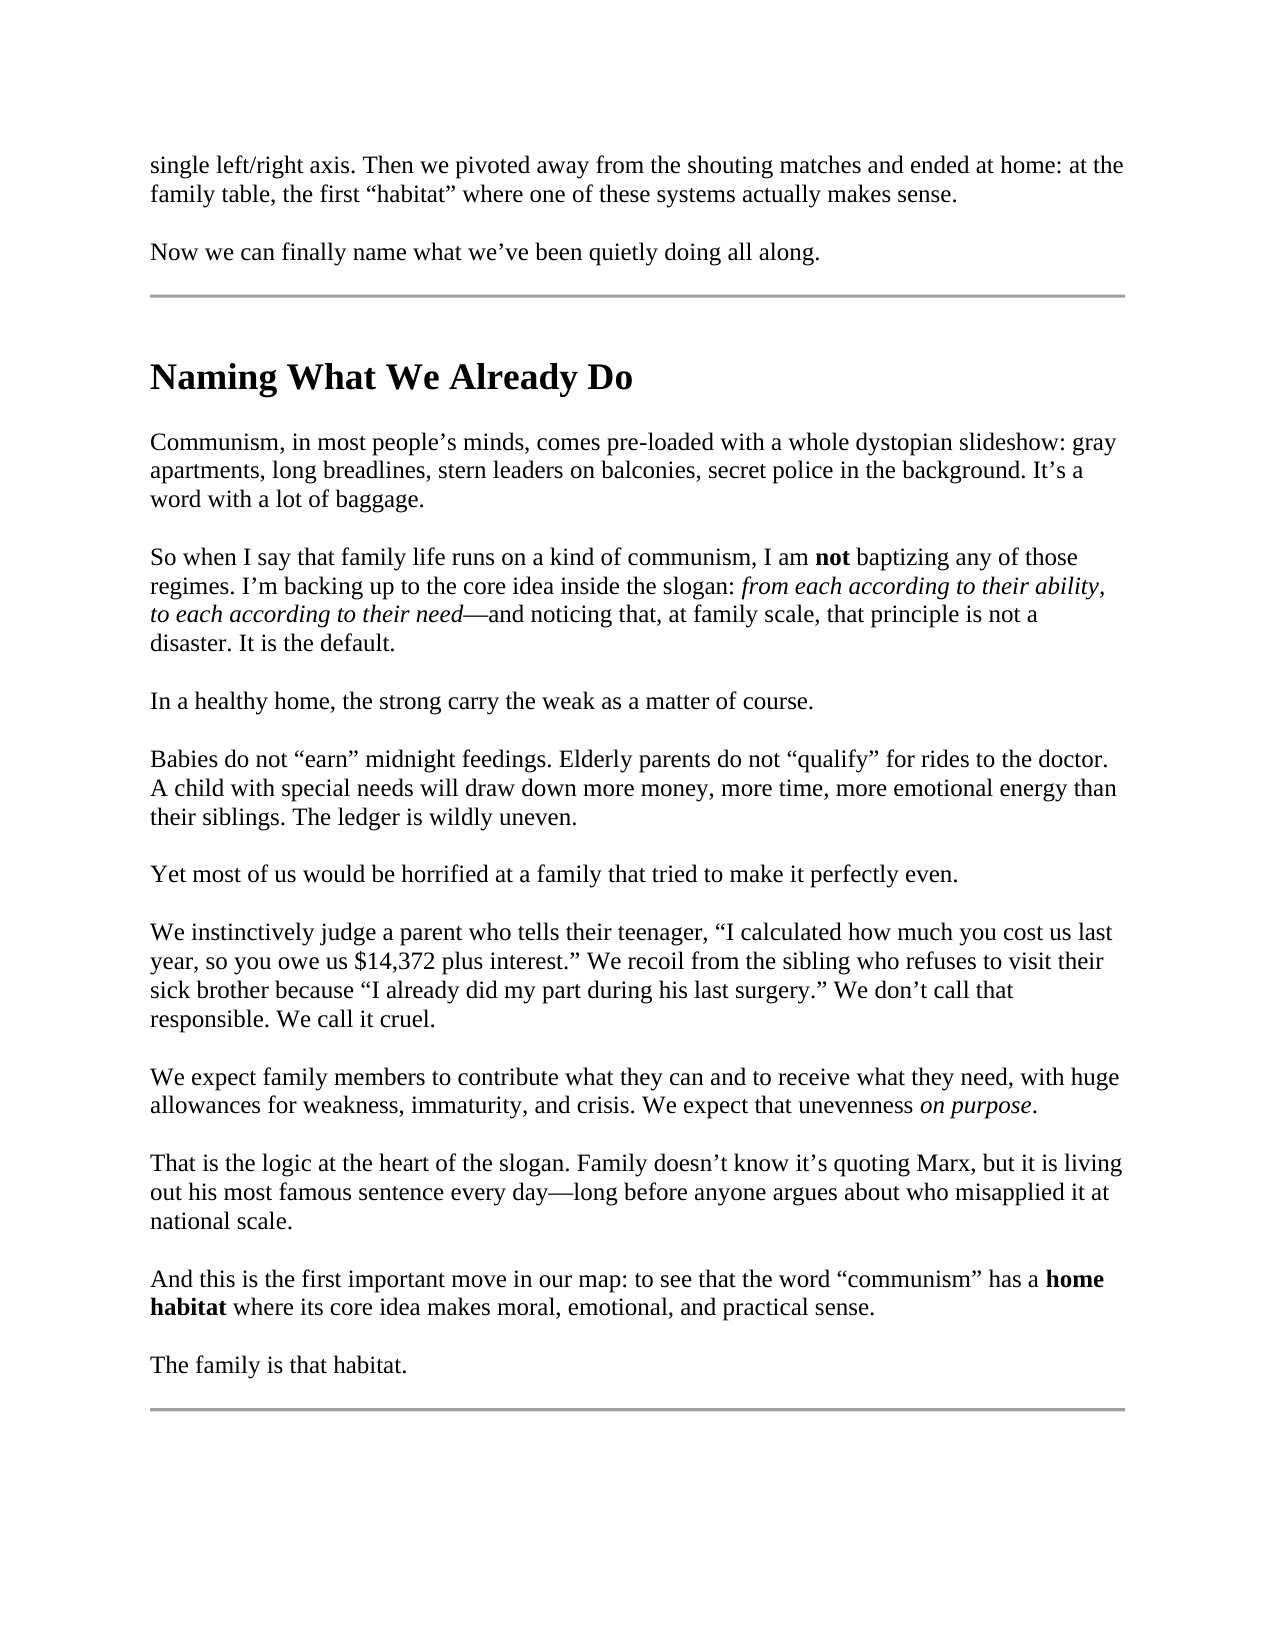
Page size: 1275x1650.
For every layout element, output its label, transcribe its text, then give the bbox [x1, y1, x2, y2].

text We expect family members to contribute what they can and to receive what they need, with huge allowances for weakness, immaturity, and crisis. We expect that unevenness on purpose. [150, 1062, 1125, 1119]
text And this is the first important move in our map: to see that the word “communism” has a home habitat where its core idea makes moral, emotional, and practical sense. [150, 1264, 1125, 1321]
text Yet most of us would be horrified at a family that tried to make it perfectly even. [150, 859, 1125, 888]
text Now we can finally name what we’ve been quietly doing all along. [150, 237, 1125, 265]
text So when I say that family life runs on a kind of communism, I am not baptizing any of those regimes. I’m backing up to the core idea inside the slogan: from each according to their ability, to each according to their need—and noticing that, at family scale, that principle is not a disaster. It is the default. [150, 542, 1125, 657]
text In a healthy home, the strong carry the weak as a matter of course. [150, 686, 1125, 715]
text The family is that habitat. [150, 1350, 1125, 1379]
text Babies do not “earn” midnight feedings. Elderly parents do not “qualify” for rides to the doctor. A child with special needs will draw down more money, more time, more emotional energy than their siblings. The ledger is wildly uneven. [150, 744, 1125, 830]
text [150, 150, 1125, 207]
text We instinctively judge a parent who tells their teenager, “I calculated how much you cost us last year, so you owe us $14,372 plus interest.” We recoil from the sibling who refuses to visit their sick brother because “I already did my part during his last surgery.” We don’t call that responsible. We call it cruel. [150, 917, 1125, 1032]
text Naming What We Already Do [150, 354, 1125, 397]
text Communism, in most people’s minds, comes pre-loaded with a whole dystopian slideshow: gray apartments, long breadlines, stern leaders on balconies, secret police in the background. It’s a word with a lot of baggage. [150, 427, 1125, 513]
text That is the logic at the heart of the slogan. Family doesn’t know it’s quoting Marx, but it is living out his most famous sentence every day—long before anyone argues about who misapplied it at national scale. [150, 1148, 1125, 1234]
